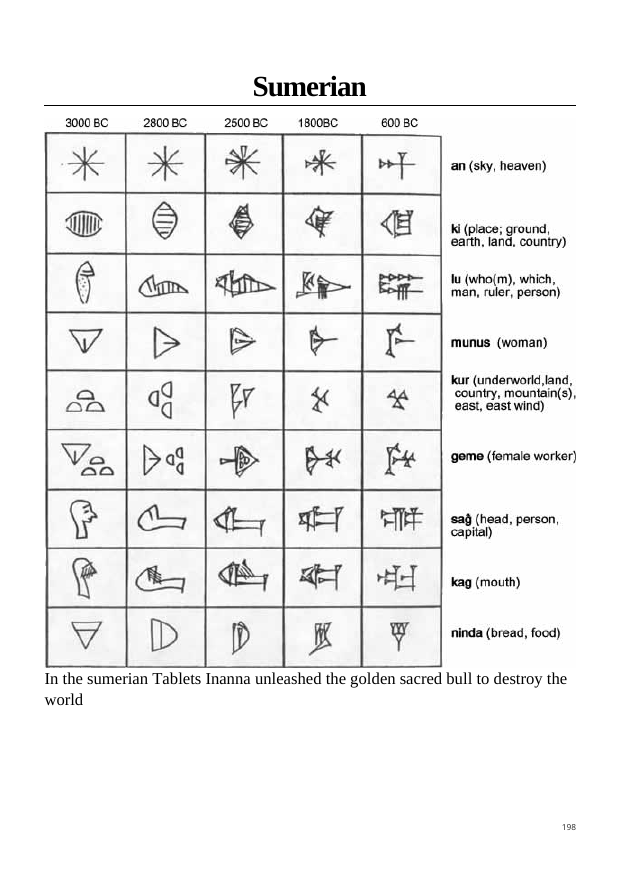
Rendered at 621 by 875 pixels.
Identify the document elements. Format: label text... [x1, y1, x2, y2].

subtitle Sumerian [44, 69, 576, 105]
text In the sumerian Tablets Inanna unleashed the golden sacred bull to destroy the world [44, 669, 576, 708]
picture [44, 118, 576, 668]
